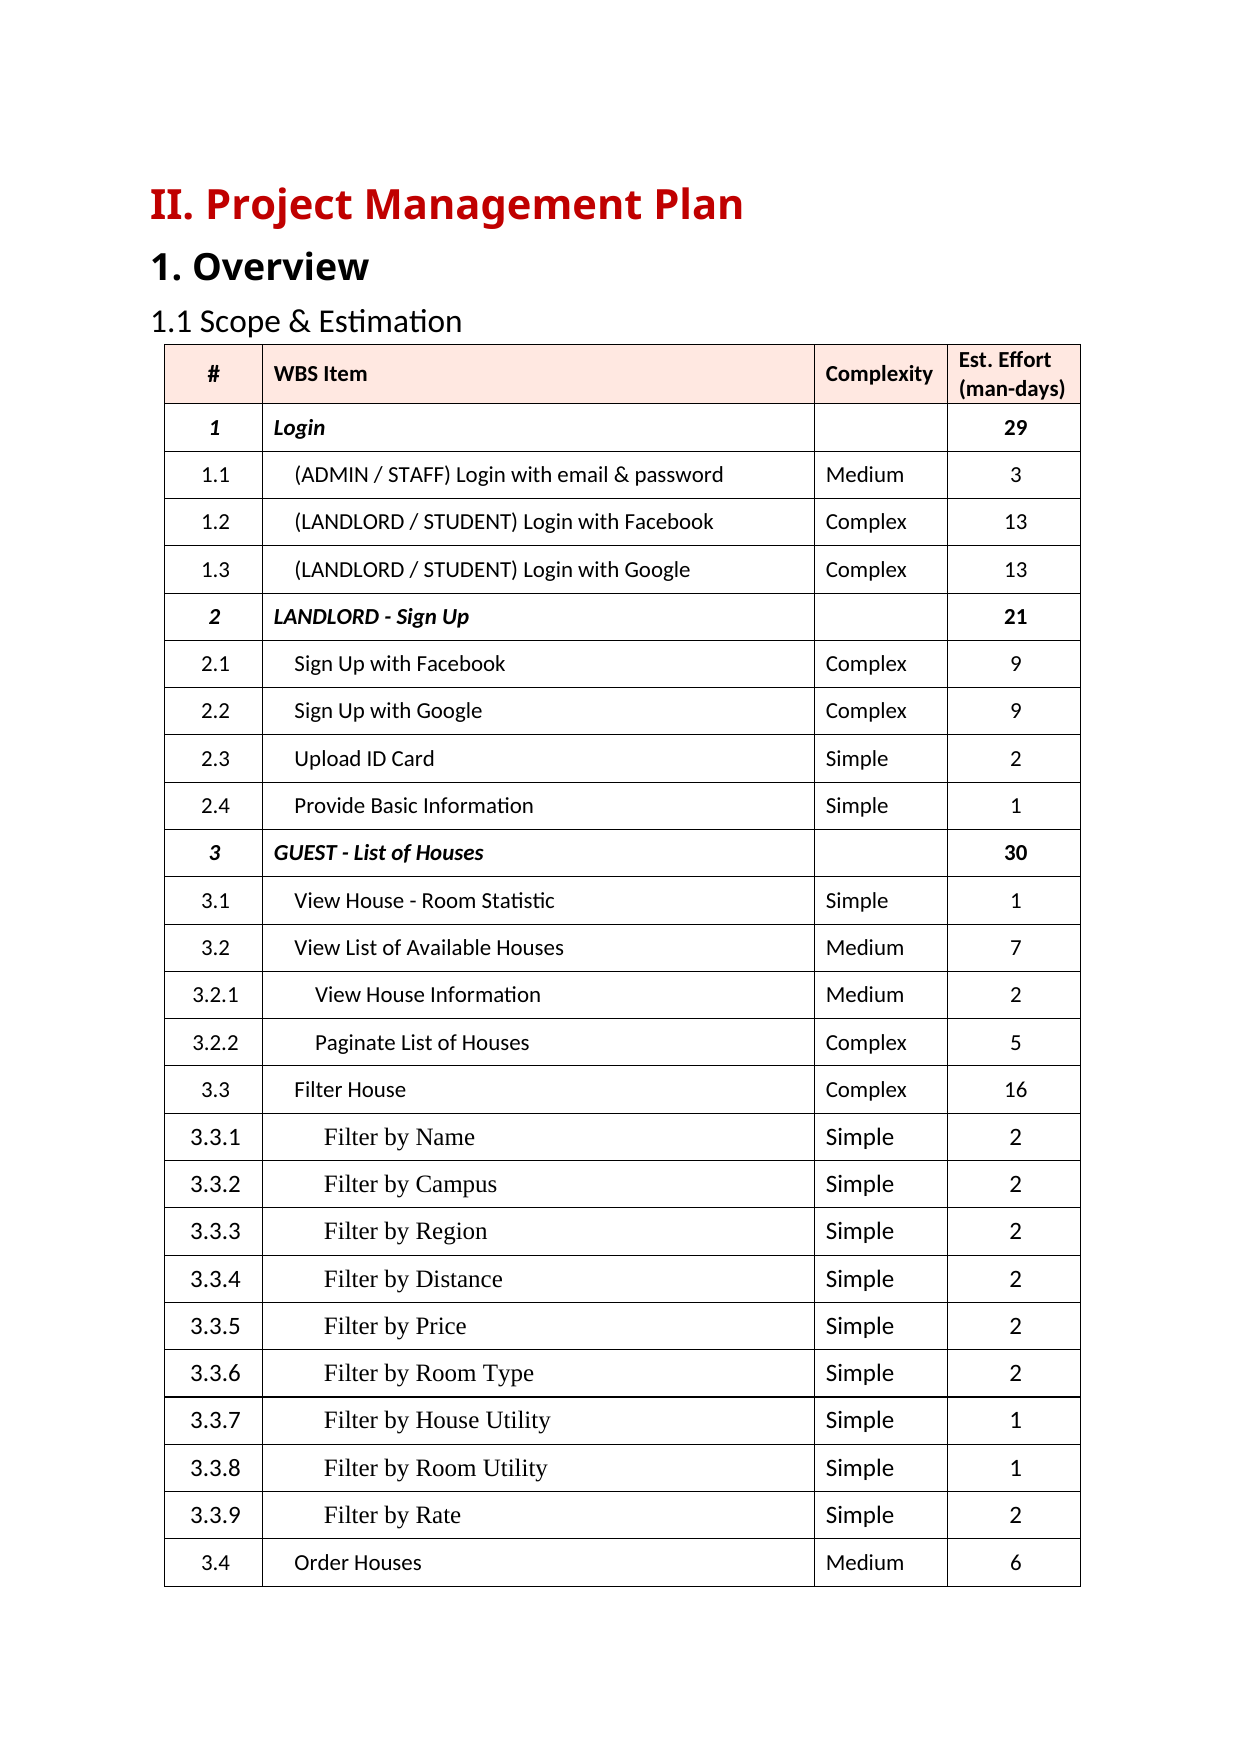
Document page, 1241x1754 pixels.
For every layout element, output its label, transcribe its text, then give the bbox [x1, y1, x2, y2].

table_cell 2 [165, 594, 262, 640]
table_cell Filter by House Utility [263, 1398, 814, 1444]
table_cell LANDLORD - Sign Up [263, 594, 814, 640]
subtitle 1.1 Scope & Estimation [150, 300, 1093, 340]
table_header WBS Item [263, 345, 814, 403]
table_cell 1 [948, 877, 1080, 923]
table_cell 3.2 [165, 925, 262, 971]
table_cell (LANDLORD / STUDENT) Login with Google [263, 546, 814, 592]
table_cell View House Information [263, 972, 814, 1018]
table_cell 13 [948, 546, 1080, 592]
table_cell 2 [948, 1114, 1080, 1160]
table_cell Medium [815, 925, 947, 971]
table_cell 6 [948, 1539, 1080, 1586]
table_cell 2 [948, 1256, 1080, 1302]
table_cell Filter by Room Utility [263, 1445, 814, 1491]
table_cell Complex [815, 1066, 947, 1113]
table_cell 3.3.4 [165, 1256, 262, 1302]
table_cell 30 [948, 830, 1080, 876]
subtitle II. Project Management Plan [150, 175, 1093, 232]
table_cell 2 [948, 1303, 1080, 1349]
table_cell 3.3.6 [165, 1350, 262, 1396]
table_cell Medium [815, 972, 947, 1018]
table_cell Simple [815, 1114, 947, 1160]
table_cell 13 [948, 499, 1080, 545]
table_cell Sign Up with Google [263, 688, 814, 734]
table_cell [815, 830, 947, 876]
table_cell Simple [815, 1445, 947, 1491]
table_cell Simple [815, 1492, 947, 1538]
table_cell View House - Room Statistic [263, 877, 814, 923]
table_cell 1.3 [165, 546, 262, 592]
table_cell 2 [948, 1350, 1080, 1396]
table_cell Upload ID Card [263, 735, 814, 782]
table_cell [815, 404, 947, 451]
table_cell Complex [815, 641, 947, 687]
table_cell 2 [948, 1161, 1080, 1207]
table_cell Filter by Region [263, 1208, 814, 1254]
table_cell [815, 594, 947, 640]
table_cell Provide Basic Information [263, 783, 814, 829]
table_cell 3 [165, 830, 262, 876]
table_cell Filter House [263, 1066, 814, 1113]
table_cell View List of Available Houses [263, 925, 814, 971]
table_cell 3.3.1 [165, 1114, 262, 1160]
table_cell 1 [948, 1445, 1080, 1491]
table_cell GUEST - List of Houses [263, 830, 814, 876]
table_cell 3.3.2 [165, 1161, 262, 1207]
table_cell 16 [948, 1066, 1080, 1113]
table_cell Simple [815, 1256, 947, 1302]
table_cell Complex [815, 499, 947, 545]
table_cell Filter by Room Type [263, 1350, 814, 1396]
table_cell 3.3.7 [165, 1398, 262, 1444]
table_cell Simple [815, 783, 947, 829]
table_cell 21 [948, 594, 1080, 640]
table_cell 3 [948, 452, 1080, 498]
table_cell 2 [948, 735, 1080, 782]
table_cell Filter by Name [263, 1114, 814, 1160]
table_cell 1 [948, 1398, 1080, 1444]
table_cell 1 [165, 404, 262, 451]
table_cell Complex [815, 688, 947, 734]
table_cell 3.3.5 [165, 1303, 262, 1349]
table_cell Login [263, 404, 814, 451]
table_header Complexity [815, 345, 947, 403]
table_cell Order Houses [263, 1539, 814, 1586]
table_cell 2.2 [165, 688, 262, 734]
table_cell Simple [815, 735, 947, 782]
table_cell Complex [815, 1019, 947, 1065]
table_cell Simple [815, 1398, 947, 1444]
table_cell 3.3.8 [165, 1445, 262, 1491]
table_cell Sign Up with Facebook [263, 641, 814, 687]
table_cell 2 [948, 1492, 1080, 1538]
table_cell Medium [815, 1539, 947, 1586]
table_cell 1.1 [165, 452, 262, 498]
table_cell 3.2.2 [165, 1019, 262, 1065]
table_cell 3.1 [165, 877, 262, 923]
table_cell 9 [948, 688, 1080, 734]
table_cell 1.2 [165, 499, 262, 545]
table_cell 9 [948, 641, 1080, 687]
table_cell 29 [948, 404, 1080, 451]
table_cell 1 [948, 783, 1080, 829]
table_cell Simple [815, 1350, 947, 1396]
table_cell Simple [815, 1161, 947, 1207]
table_cell 2.4 [165, 783, 262, 829]
table_header Est. Effort (man-days) [948, 345, 1080, 403]
table_cell Complex [815, 546, 947, 592]
table_header # [165, 345, 262, 403]
table_cell (LANDLORD / STUDENT) Login with Facebook [263, 499, 814, 545]
table_cell 5 [948, 1019, 1080, 1065]
table_cell 7 [948, 925, 1080, 971]
subtitle 1. Overview [150, 240, 1093, 291]
table_cell 3.3.9 [165, 1492, 262, 1538]
table_cell Simple [815, 877, 947, 923]
table_cell 2 [948, 972, 1080, 1018]
table_cell 2.3 [165, 735, 262, 782]
table_cell 3.2.1 [165, 972, 262, 1018]
table_cell (ADMIN / STAFF) Login with email & password [263, 452, 814, 498]
table_cell Filter by Rate [263, 1492, 814, 1538]
table_cell Simple [815, 1208, 947, 1254]
table_cell Simple [815, 1303, 947, 1349]
table_cell 3.4 [165, 1539, 262, 1586]
table_cell Paginate List of Houses [263, 1019, 814, 1065]
table_cell Filter by Campus [263, 1161, 814, 1207]
table_cell 2 [948, 1208, 1080, 1254]
table_cell Filter by Distance [263, 1256, 814, 1302]
table_cell 3.3.3 [165, 1208, 262, 1254]
table_cell 2.1 [165, 641, 262, 687]
table_cell 3.3 [165, 1066, 262, 1113]
table_cell Medium [815, 452, 947, 498]
table_cell Filter by Price [263, 1303, 814, 1349]
